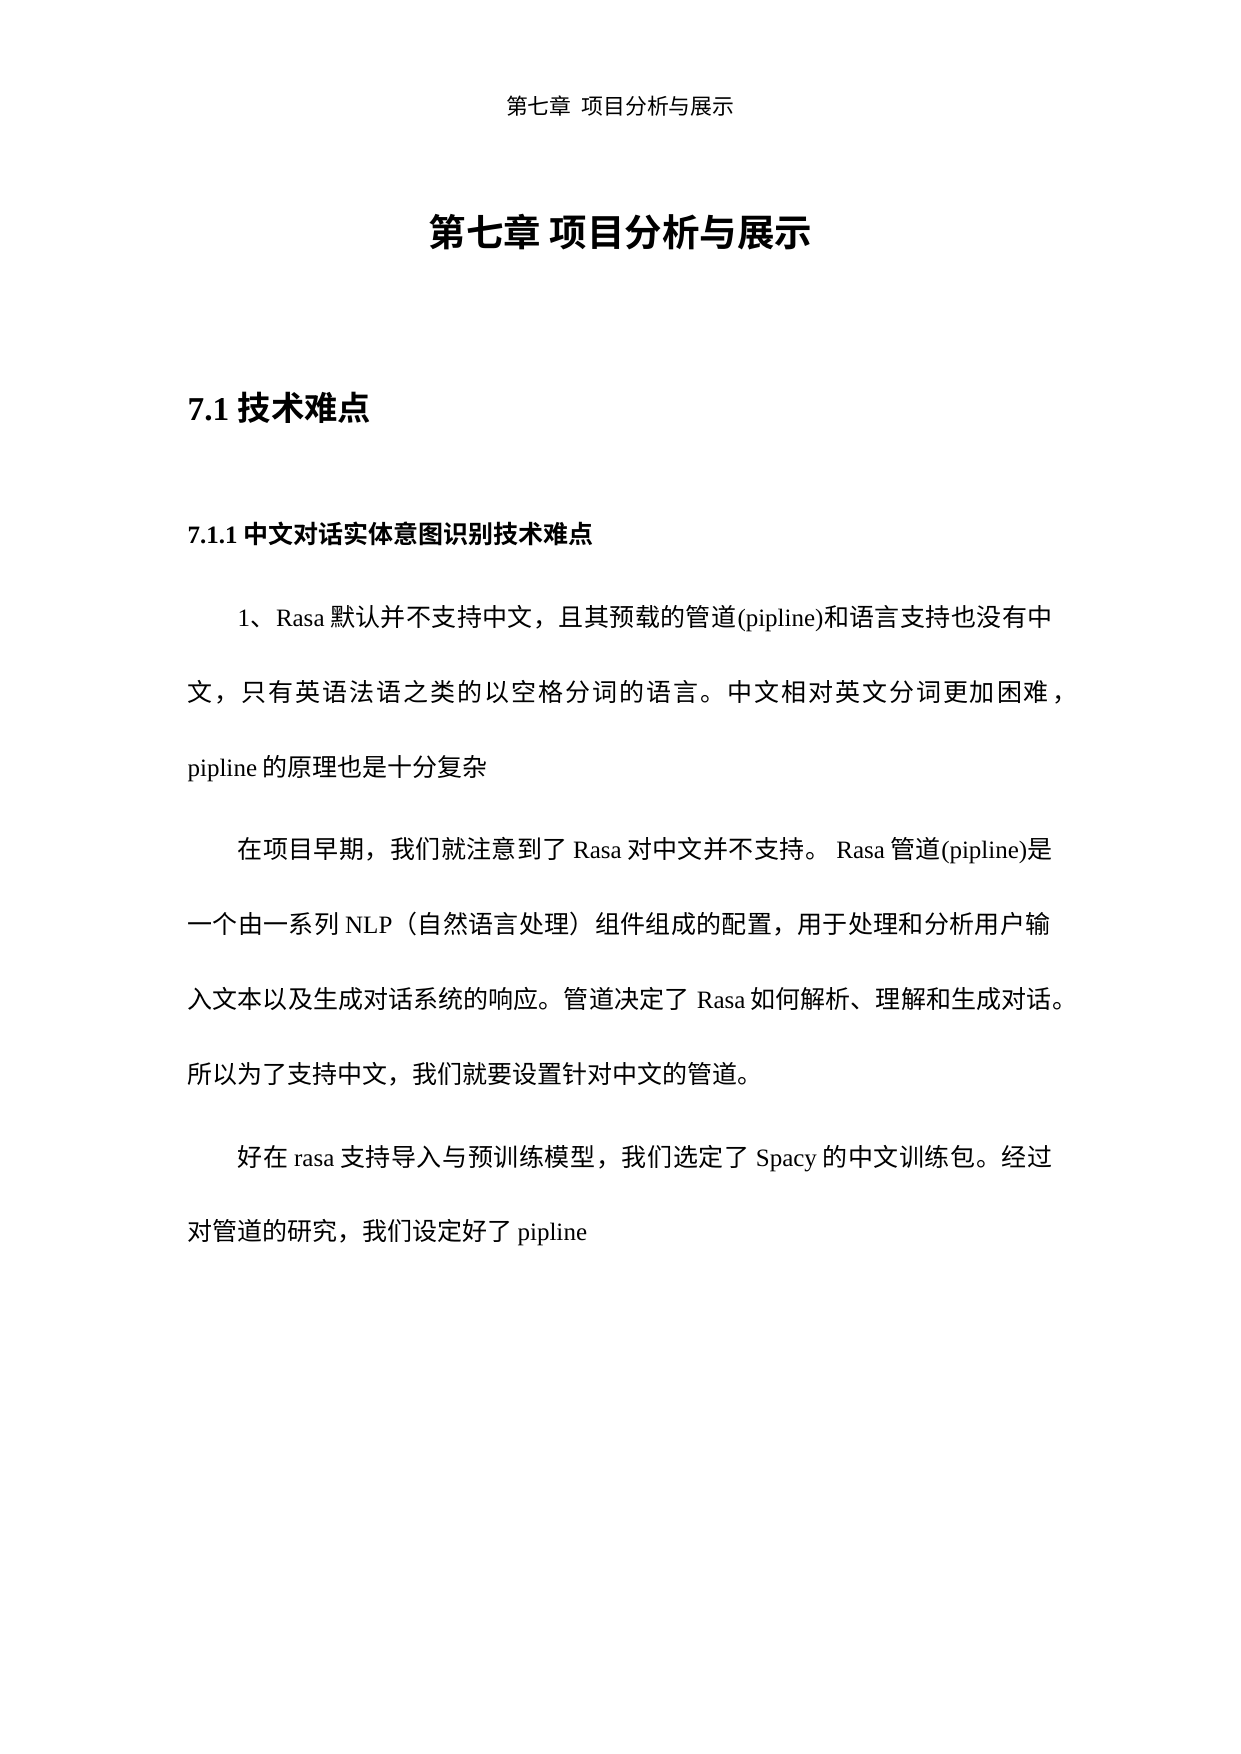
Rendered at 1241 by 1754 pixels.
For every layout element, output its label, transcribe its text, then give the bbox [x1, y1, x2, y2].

text 1、Rasa默认并不支持中文，且其预载的管道(pipline)和语言支持也没有中文，只有英语法语之类的以空格分词的语言。中文相对英文分词更加困难，pipline的原理也是十分复杂 [187, 583, 1053, 798]
text 在项目早期，我们就注意到了Rasa对中文并不支持。 Rasa管道(pipline)是一个由一系列NLP（自然语言处理）组件组成的配置，用于处理和分析用户输入文本以及生成对话系统的响应。管道决定了Rasa如何解析、理解和生成对话。所以为了支持中文，我们就要设置针对中文的管道。 [187, 816, 1053, 1105]
subtitle 第七章 项目分析与展示 [187, 197, 1053, 262]
text 好在rasa支持导入与预训练模型，我们选定了Spacy的中文训练包。经过对管道的研究，我们设定好了pipline [187, 1123, 1053, 1262]
subtitle 7.1 技术难点 [187, 373, 1053, 438]
text 7.1.1 中文对话实体意图识别技术难点 [187, 500, 1053, 565]
